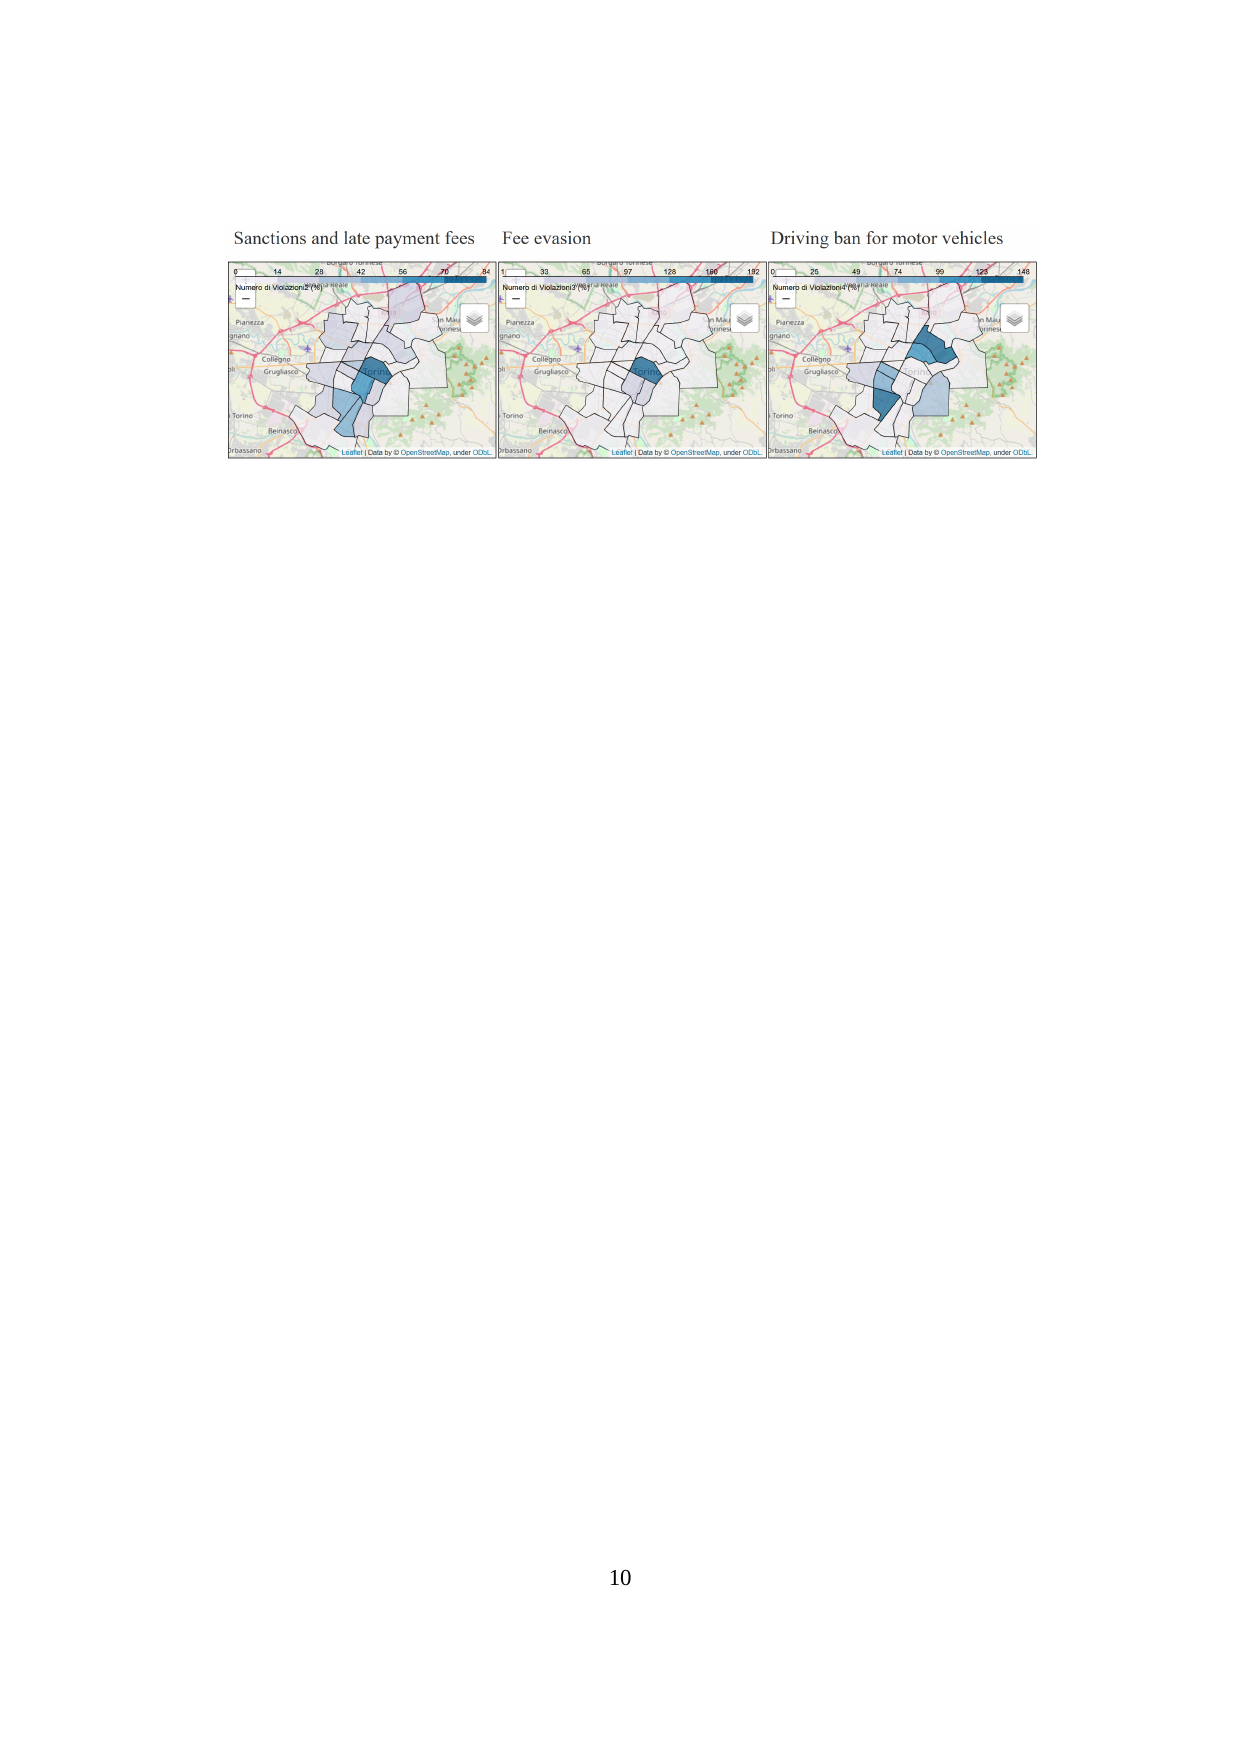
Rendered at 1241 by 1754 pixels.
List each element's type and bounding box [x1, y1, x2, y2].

picture [225, 227, 1038, 461]
